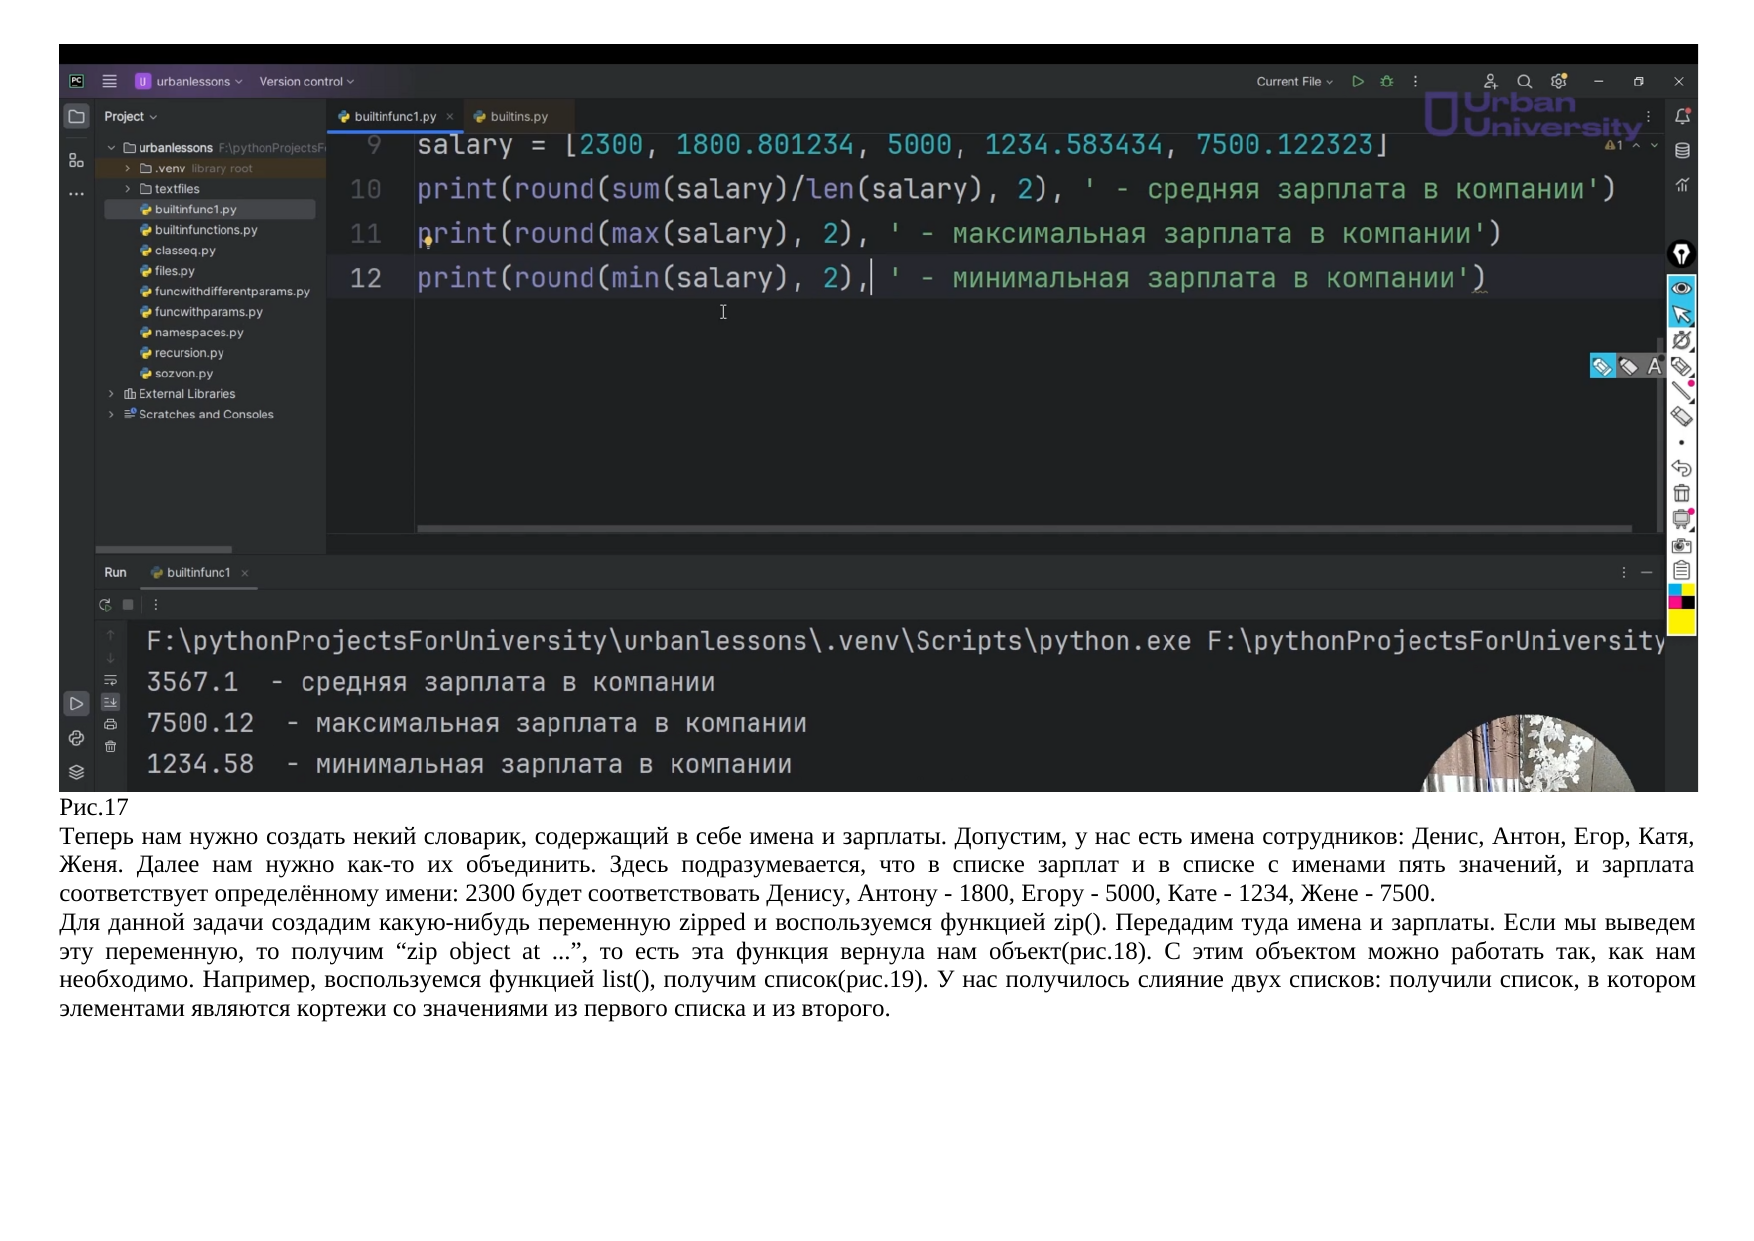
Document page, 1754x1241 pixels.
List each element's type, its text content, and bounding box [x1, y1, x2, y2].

text Рис.17 [59, 792, 1698, 821]
text Для данной задачи создадим какую-нибудь переменную zipped и воспользуемся функцией zip(). Передадим туда имена и зарплаты. Если мы выведем эту переменную, то получим “zip object at ...”, то есть эта функция вернула нам объект(рис.18). С этим объектом можно работать так, как нам необходимо. Например, воспользуемся функцией list(), получим список(рис.19). У нас получилось слияние двух списков: получили список, в котором элементами являются кортежи со значениями из первого списка и из второго. [59, 907, 1698, 1022]
picture [59, 44, 1699, 792]
text Теперь нам нужно создать некий словарик, содержащий в себе имена и зарплаты. Допустим, у нас есть имена сотрудников: Денис, Антон, Егор, Катя, Женя. Далее нам нужно как-то их объединить. Здесь подразумевается, что в списке зарплат и в списке с именами пять значений, и зарплата соответствует определённому имени: 2300 будет соответствовать Денису, Антону - 1800, Егору - 5000, Кате - 1234, Жене - 7500. [59, 821, 1698, 907]
